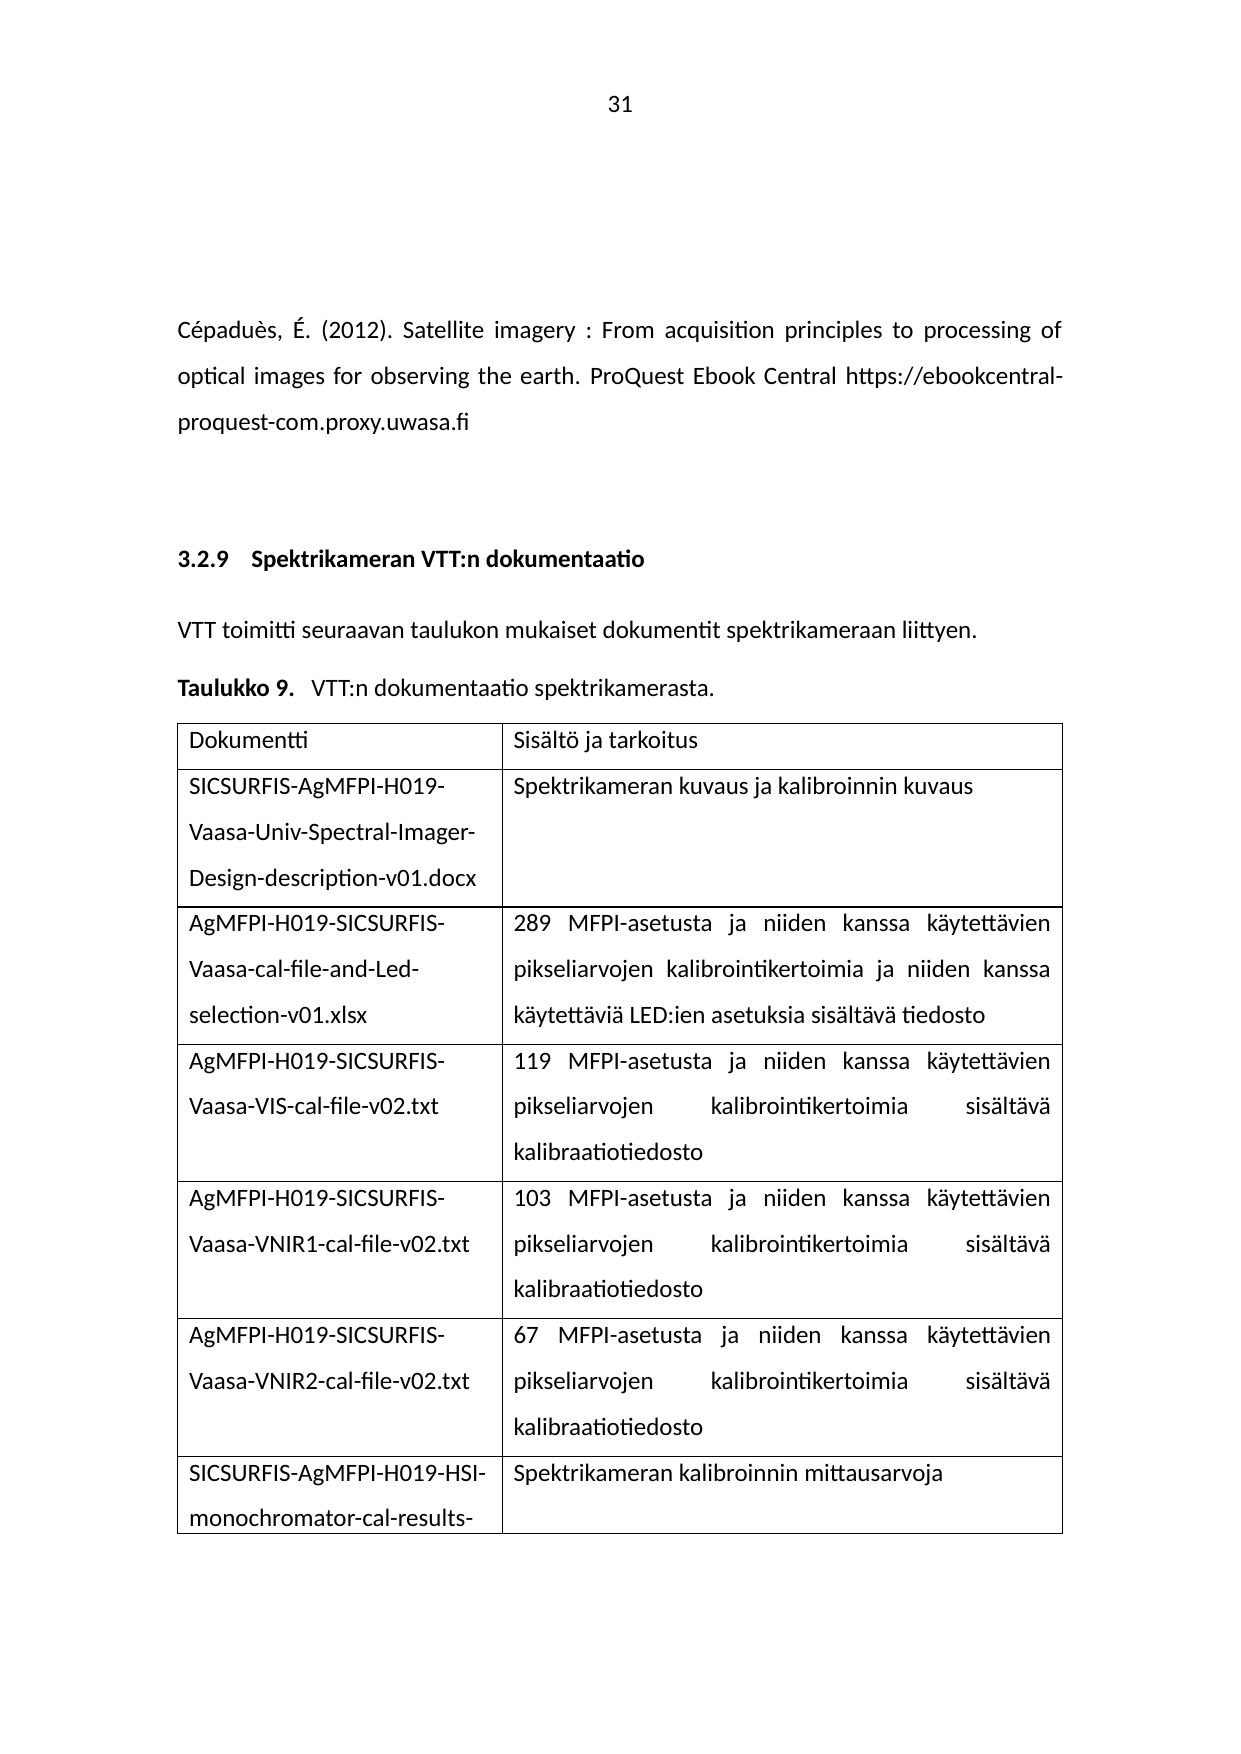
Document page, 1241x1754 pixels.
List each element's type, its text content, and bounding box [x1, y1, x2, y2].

table_cell AgMFPI-H019-SICSURFIS-Vaasa-VIS-cal-file-v02.txt [178, 1045, 502, 1181]
table_cell AgMFPI-H019-SICSURFIS-Vaasa-VNIR1-cal-file-v02.txt [178, 1182, 502, 1318]
table_cell 103 MFPI-asetusta ja niiden kanssa käytettävien pikseliarvojen kalibrointikertoimia sisältävä kalibraatiotiedosto [503, 1182, 1062, 1318]
table_cell 119 MFPI-asetusta ja niiden kanssa käytettävien pikseliarvojen kalibrointikertoimia sisältävä kalibraatiotiedosto [503, 1045, 1062, 1181]
table_header Dokumentti [178, 724, 502, 769]
table_cell AgMFPI-H019-SICSURFIS-Vaasa-VNIR2-cal-file-v02.txt [178, 1319, 502, 1456]
table_cell Spektrikameran kuvaus ja kalibroinnin kuvaus [503, 770, 1062, 906]
table_cell 289 MFPI-asetusta ja niiden kanssa käytettävien pikseliarvojen kalibrointikertoimia ja niiden kanssa käytettäviä LED:ien asetuksia sisältävä tiedosto [503, 908, 1062, 1044]
subtitle Spektrikameran VTT:n dokumentaatio [177, 543, 1063, 573]
table_cell AgMFPI-H019-SICSURFIS-Vaasa-cal-file-and-Led-selection-v01.xlsx [178, 908, 502, 1044]
table_header Sisältö ja tarkoitus [503, 724, 1062, 769]
table_cell SICSURFIS-AgMFPI-H019-Vaasa-Univ-Spectral-Imager-Design-description-v01.docx [178, 770, 502, 906]
text VTT toimitti seuraavan taulukon mukaiset dokumentit spektrikameraan liittyen. [177, 614, 1063, 644]
text Taulukko 9. VTT:n dokumentaatio spektrikamerasta. [177, 672, 1063, 702]
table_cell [178, 1457, 502, 1533]
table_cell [503, 1457, 1062, 1533]
table_cell 67 MFPI-asetusta ja niiden kanssa käytettävien pikseliarvojen kalibrointikertoimia sisältävä kalibraatiotiedosto [503, 1319, 1062, 1456]
text Cépaduès, É. (2012). Satellite imagery : From acquisition principles to processing of optical images for observing the earth. ProQuest Ebook Central https://ebookcentral-proquest-com.proxy.uwasa.fi [177, 314, 1063, 436]
